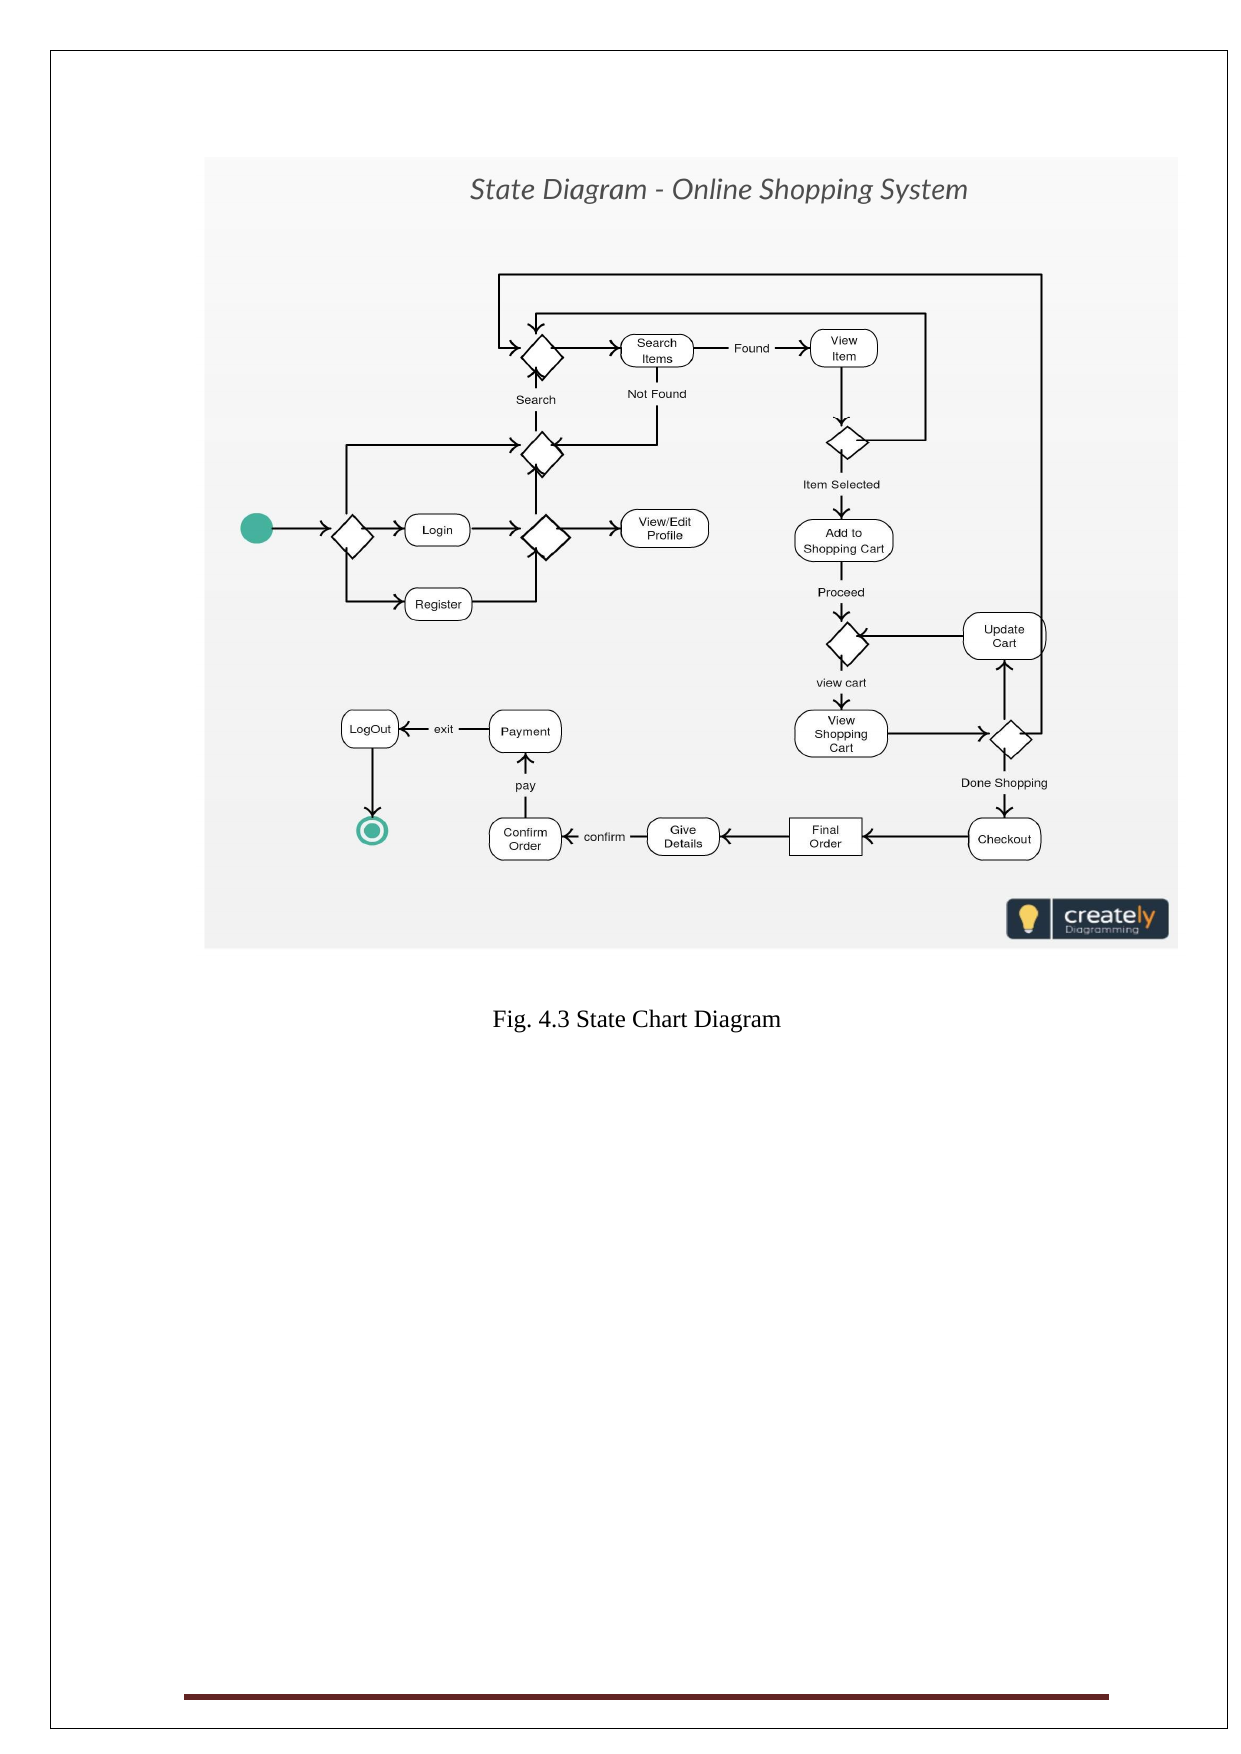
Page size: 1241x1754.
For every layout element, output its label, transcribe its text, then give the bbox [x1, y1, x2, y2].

picture [196, 149, 1186, 956]
text Fig. 4.3 State Chart Diagram [133, 1004, 1141, 1033]
